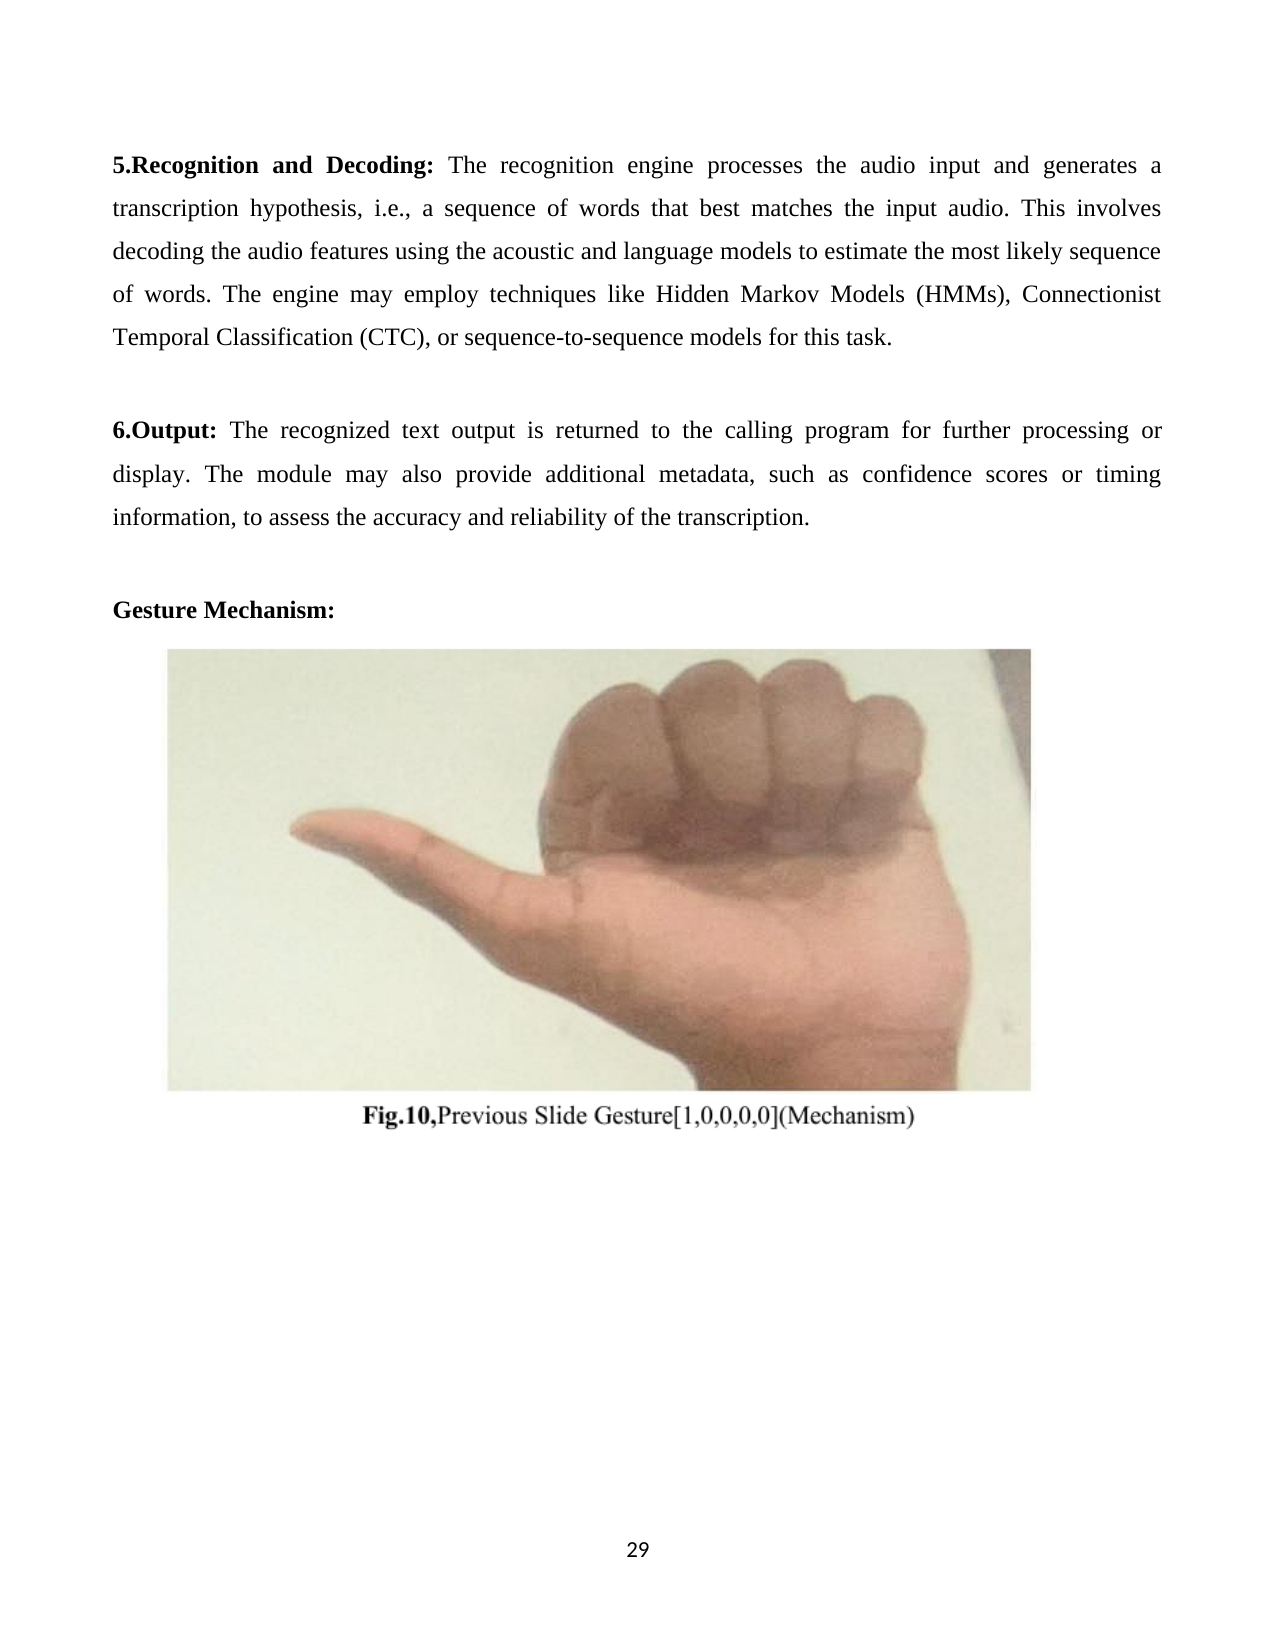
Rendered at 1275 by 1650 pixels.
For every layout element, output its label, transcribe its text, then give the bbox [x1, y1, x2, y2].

picture [143, 637, 1054, 1132]
text 5.Recognition and Decoding: The recognition engine processes the audio input and generates a transcription hypothesis, i.e., a sequence of words that best matches the input audio. This involves decoding the audio features using the acoustic and language models to estimate the most likely sequence of words. The engine may employ techniques like Hidden Markov Models (HMMs), Connectionist Temporal Classification (CTC), or sequence-to-sequence models for this task. [112, 150, 1162, 351]
text Gesture Mechanism: [112, 595, 1162, 624]
text 6.Output: The recognized text output is returned to the calling program for further processing or display. The module may also provide additional metadata, such as confidence scores or timing information, to assess the accuracy and reliability of the transcription. [112, 416, 1162, 531]
